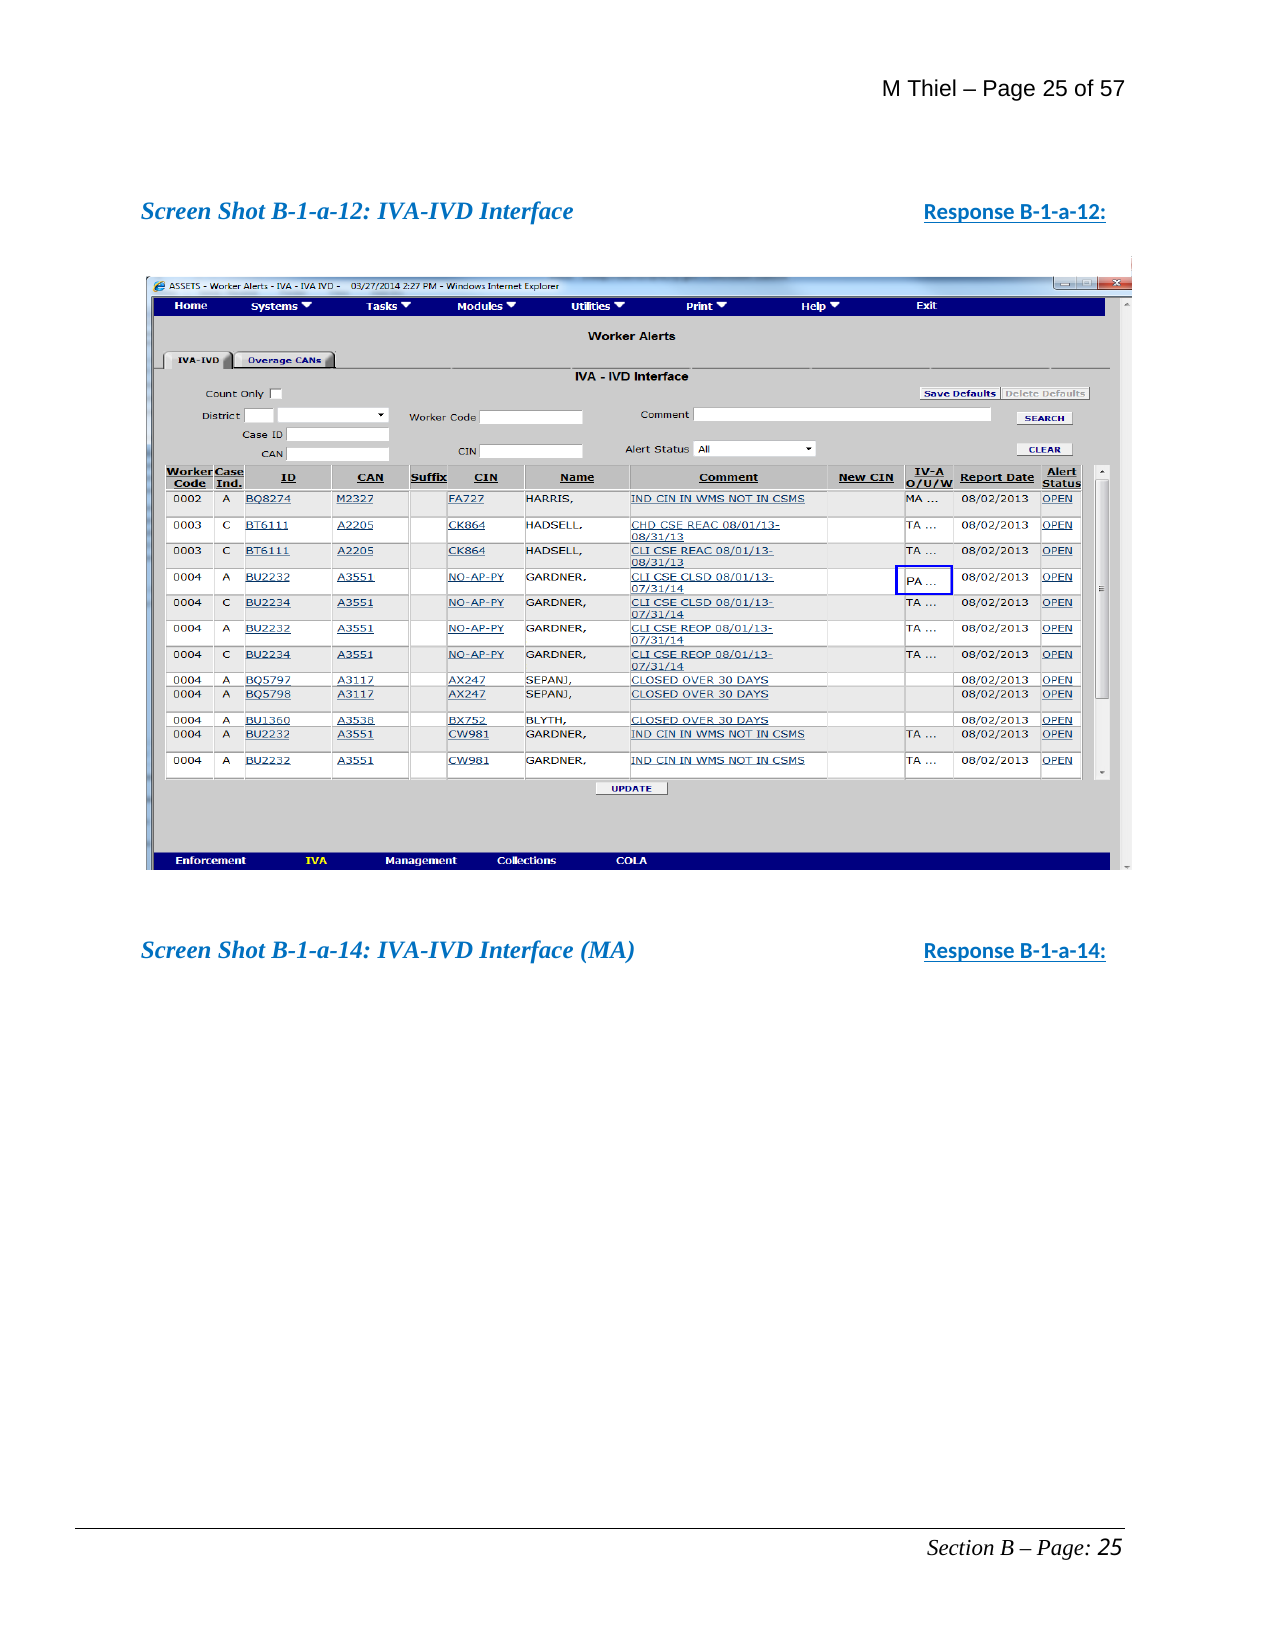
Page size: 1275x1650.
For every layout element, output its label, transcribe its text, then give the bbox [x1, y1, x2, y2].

subtitle Screen Shot B-1-a-12: IVA-IVD Interface Response B-1-a-12: [141, 196, 1125, 225]
subtitle Screen Shot B-1-a-14: IVA-IVD Interface (MA) Response B-1-a-14: [141, 935, 1125, 964]
picture [135, 250, 1132, 870]
